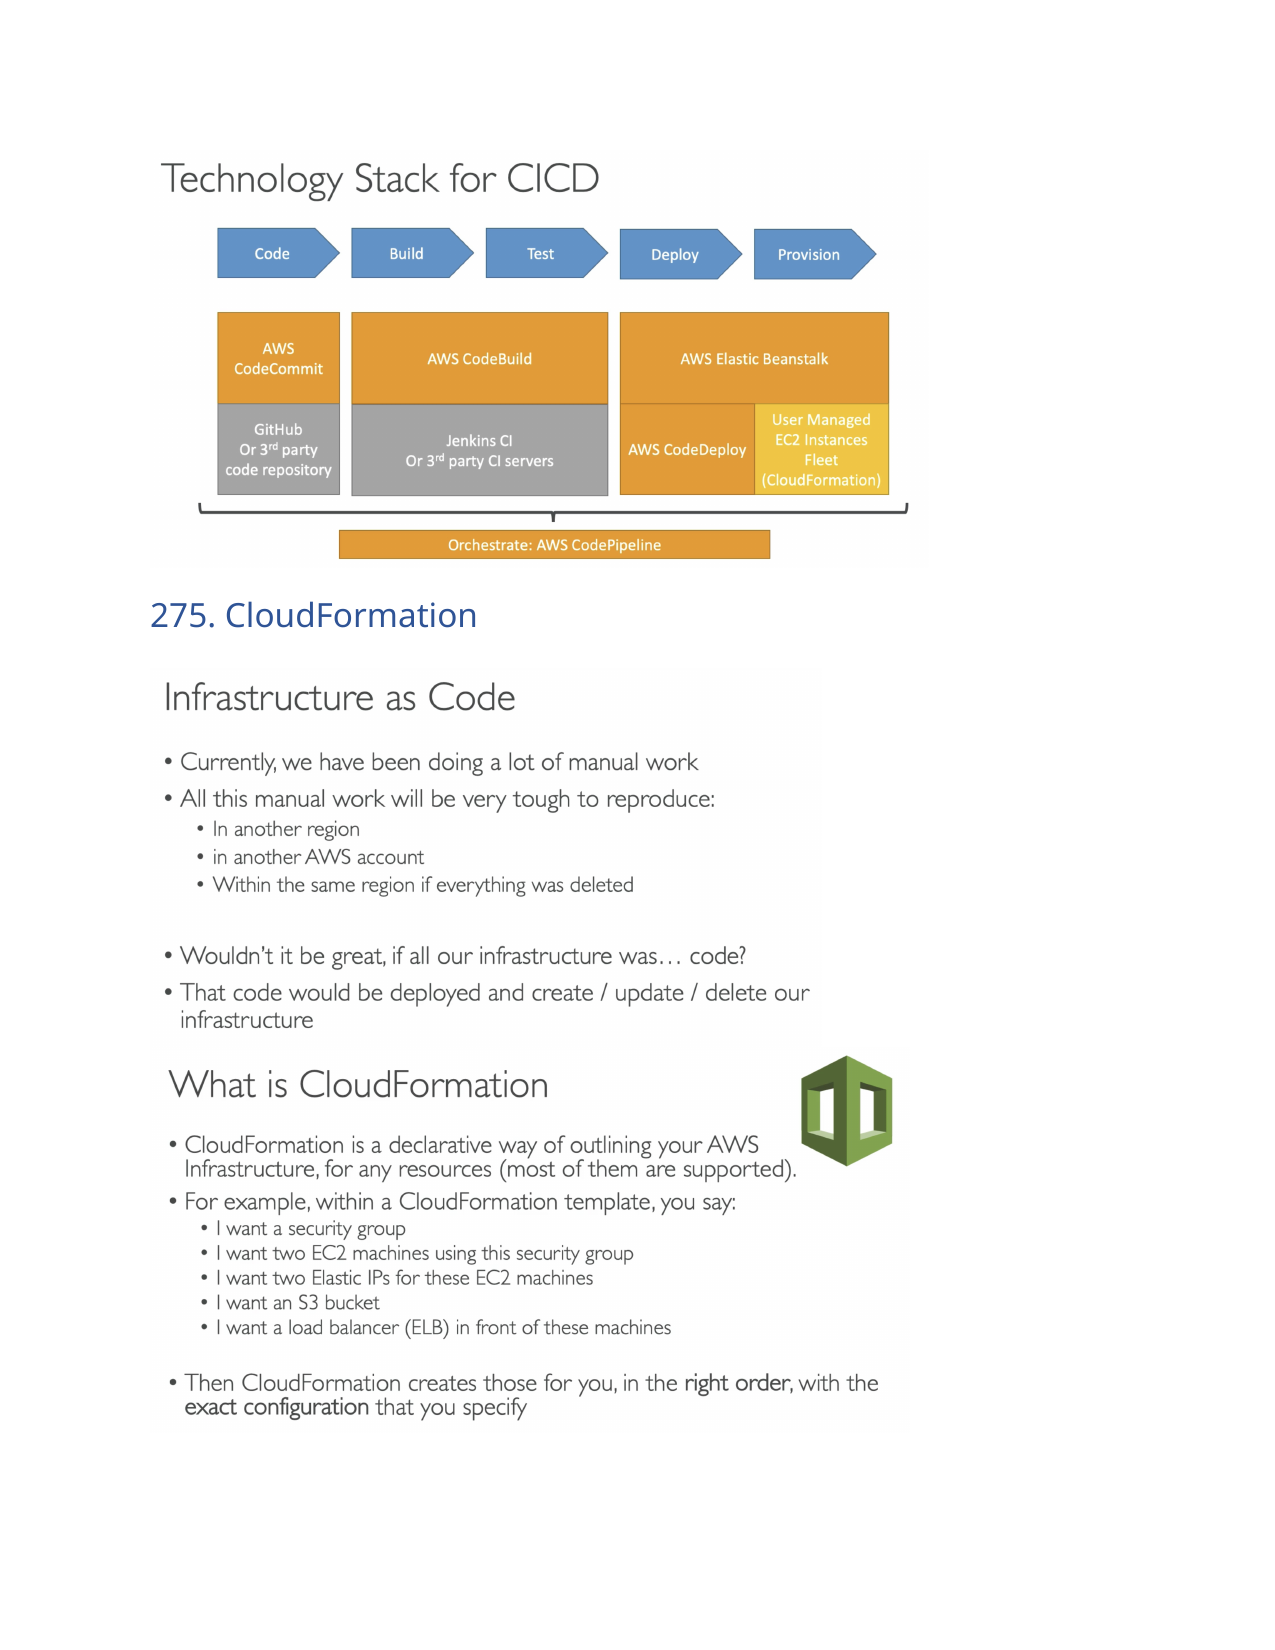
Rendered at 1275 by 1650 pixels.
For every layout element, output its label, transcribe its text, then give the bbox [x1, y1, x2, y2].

subtitle 275. CloudFormation [150, 592, 1125, 638]
picture [150, 668, 910, 1433]
picture [150, 150, 929, 568]
